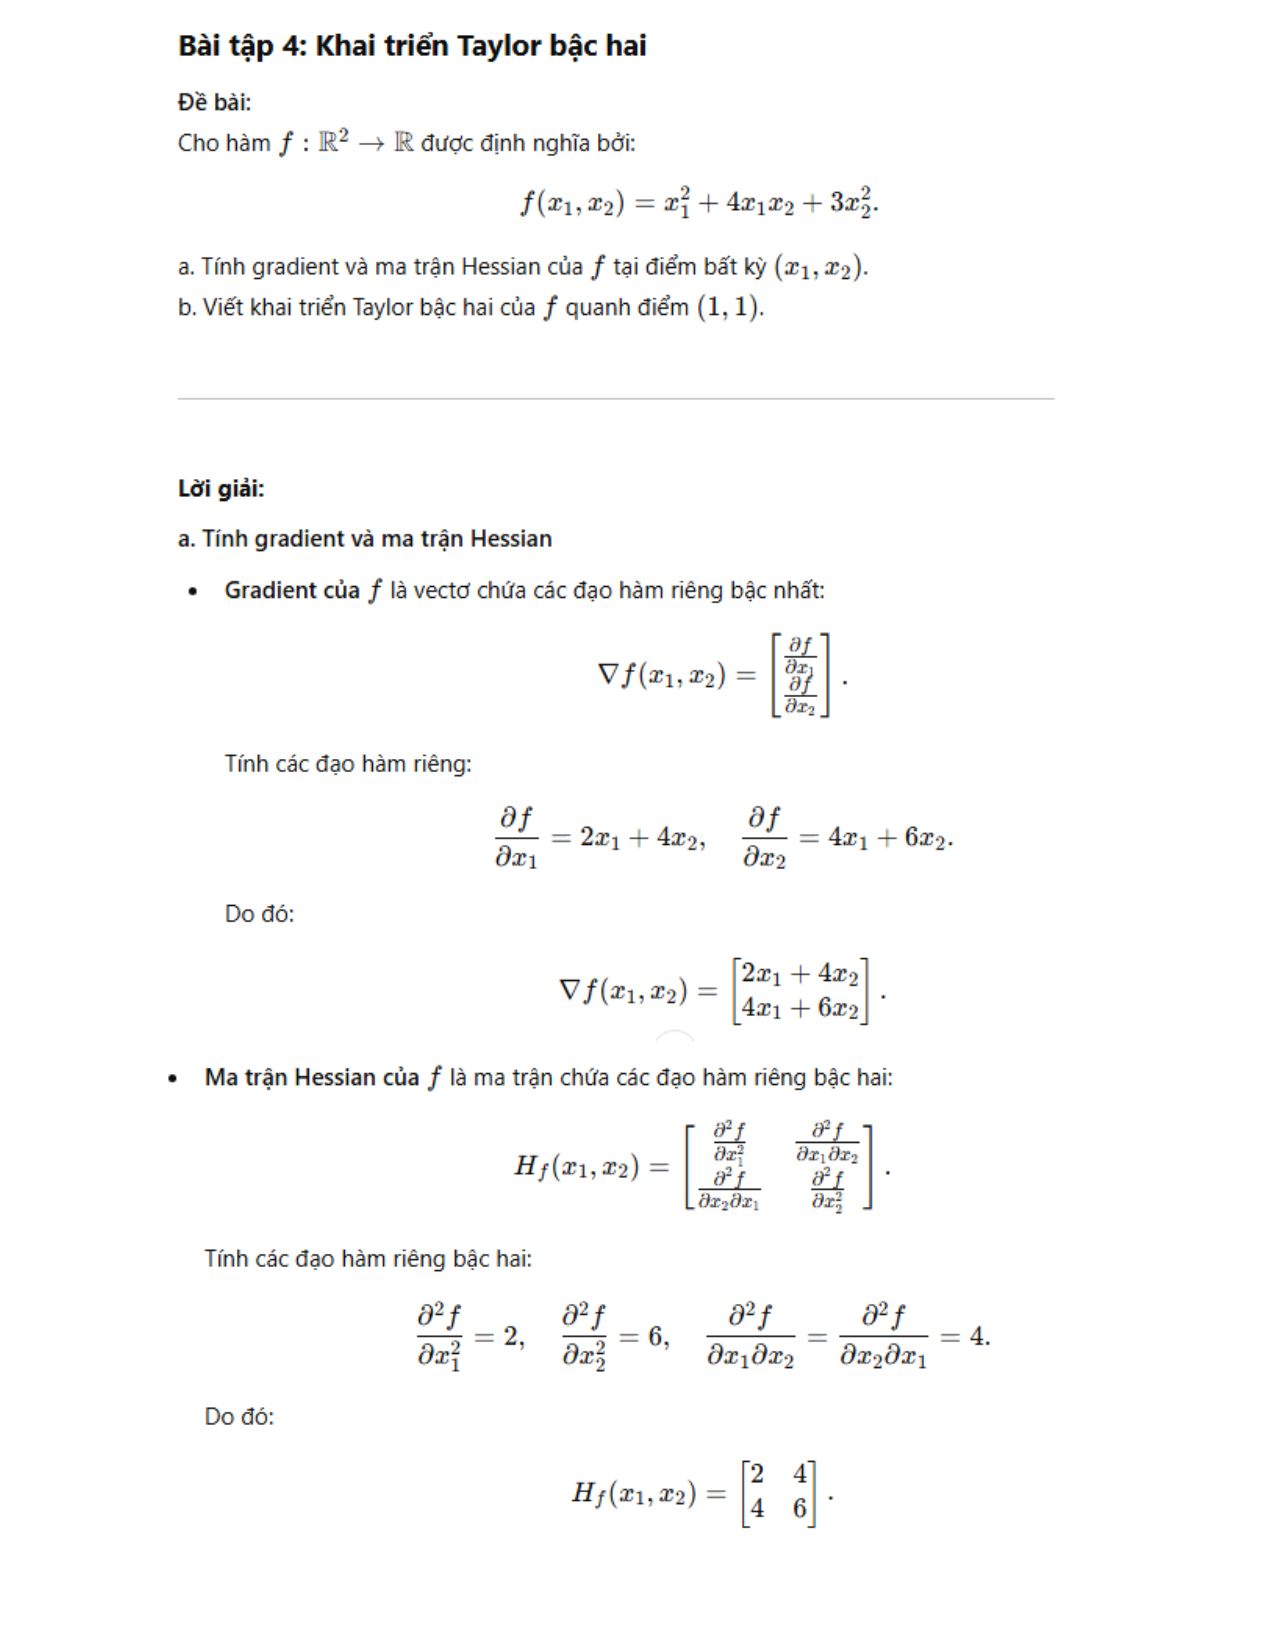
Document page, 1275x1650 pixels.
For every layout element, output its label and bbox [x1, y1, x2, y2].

picture [150, 9, 1055, 1041]
picture [150, 1059, 1021, 1561]
